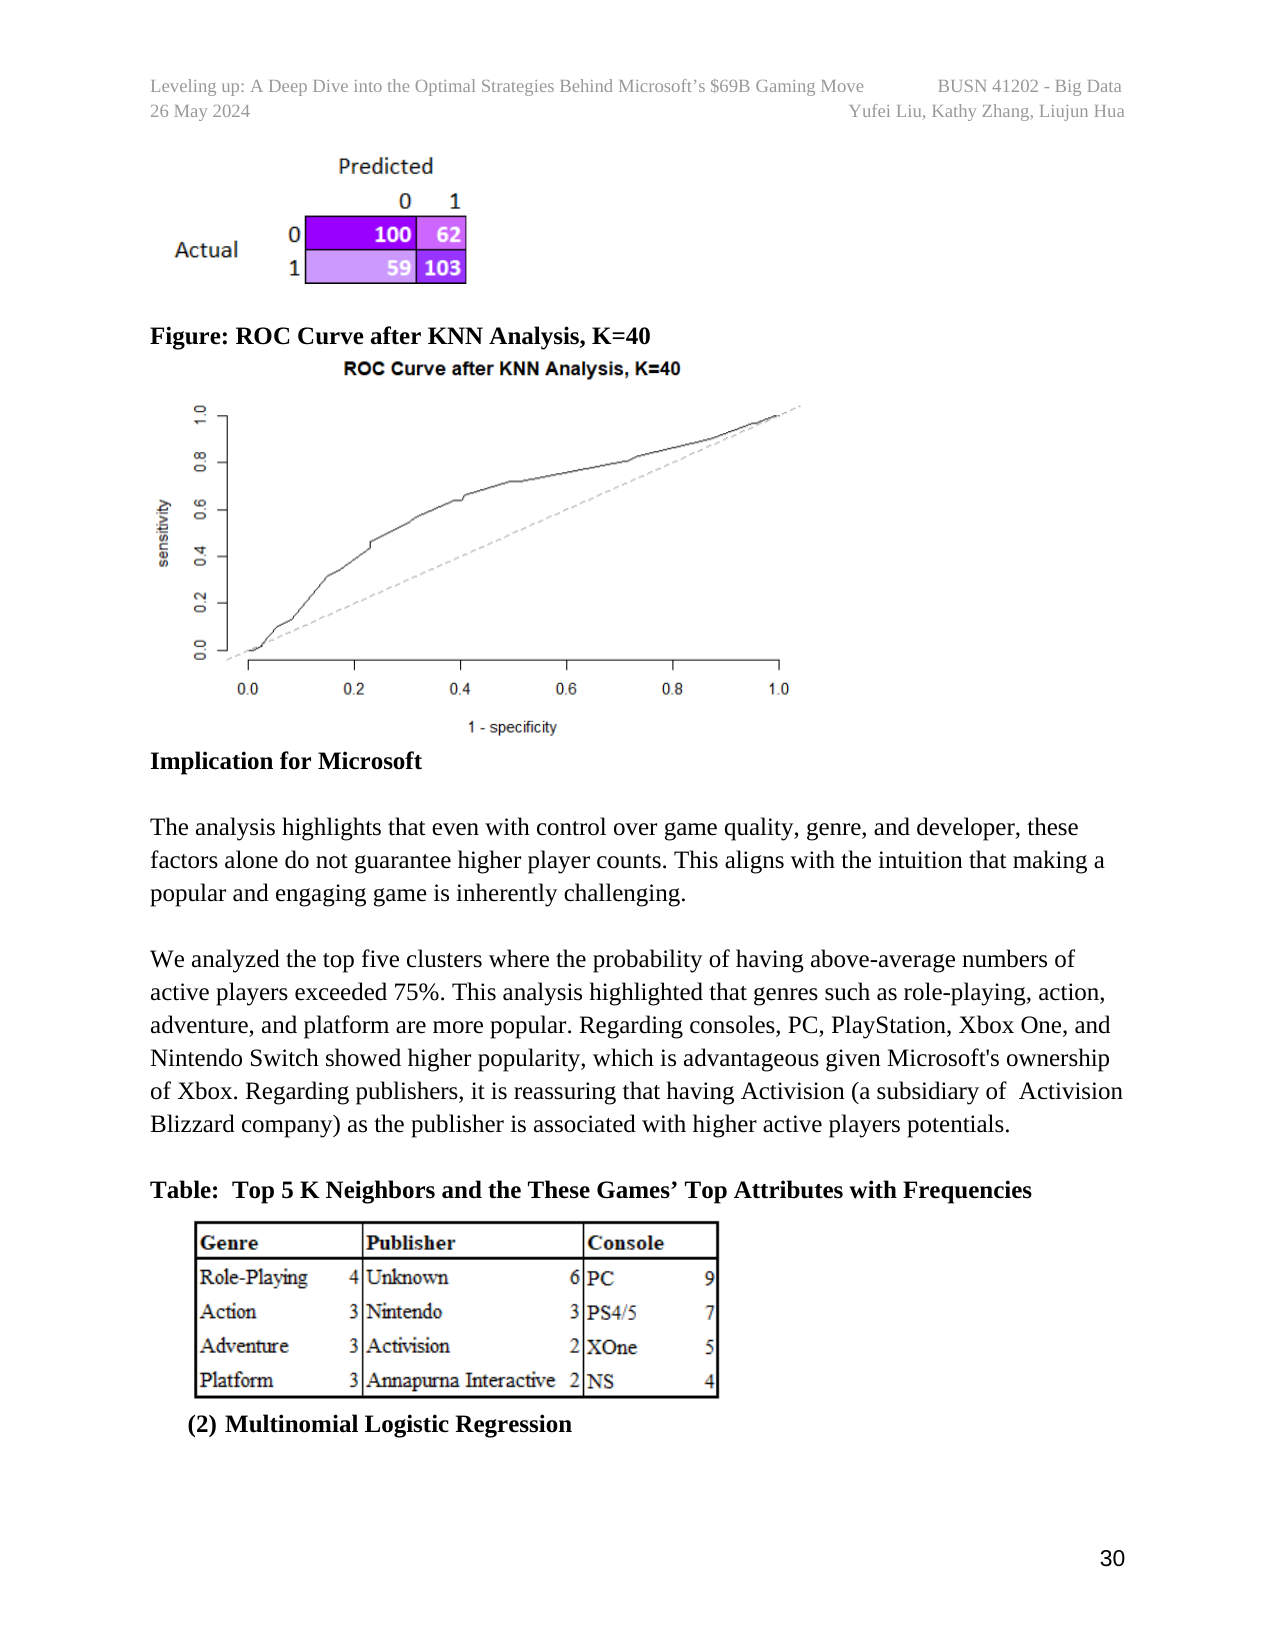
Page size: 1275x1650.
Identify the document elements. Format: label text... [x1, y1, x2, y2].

picture [150, 353, 808, 742]
list Multinomial Logistic Regression [187, 1409, 1125, 1438]
picture [150, 150, 467, 284]
text We analyzed the top five clusters where the probability of having above-average numbers of active players exceeded 75%. This analysis highlighted that genres such as role-playing, action, adventure, and platform are more popular. Regarding consoles, PC, PlayStation, Xbox One, and Nintendo Switch showed higher popularity, which is advantageous given Microsoft's ownership of Xbox. Regarding publishers, it is reassuring that having Activision (a subsidiary of Activision Blizzard company) as the publisher is associated with higher active players potentials. [150, 944, 1125, 1138]
text Implication for Microsoft [150, 746, 1125, 775]
text Table: Top 5 K Neighbors and the These Games’ Top Attributes with Frequencies [150, 1175, 1125, 1204]
text Figure: ROC Curve after KNN Analysis, K=40 [150, 321, 1125, 349]
picture [150, 1208, 735, 1406]
text The analysis highlights that even with control over game quality, genre, and developer, these factors alone do not guarantee higher player counts. This aligns with the intuition that making a popular and engaging game is inherently challenging. [150, 812, 1125, 907]
